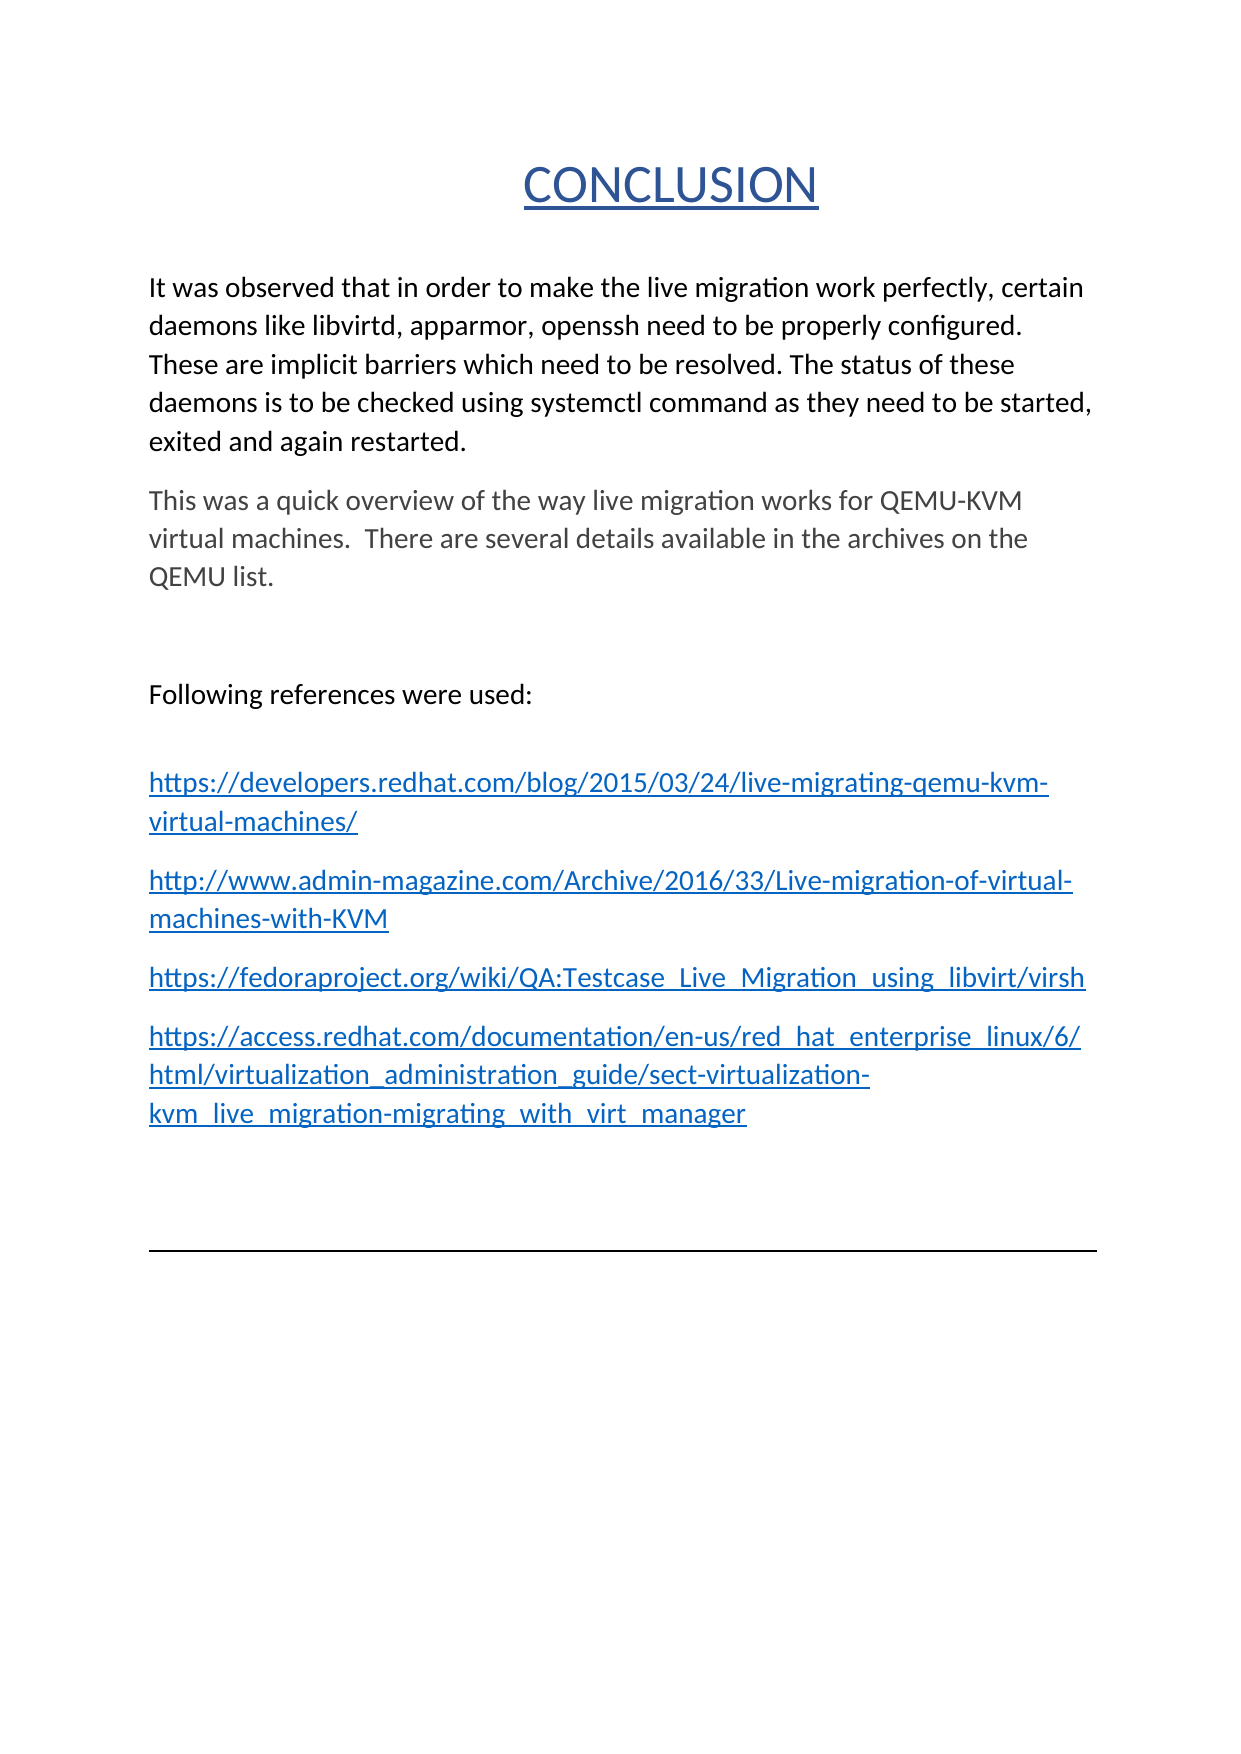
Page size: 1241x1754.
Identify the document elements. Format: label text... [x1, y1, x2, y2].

text It was observed that in order to make the live migration work perfectly, certain daemons like libvirtd, apparmor, openssh need to be properly configured. These are implicit barriers which need to be resolved. The status of these daemons is to be checked using systemctl command as they need to be started, exited and again restarted. [148, 269, 1097, 458]
text Following references were used: [148, 676, 1097, 742]
text http://www.admin-magazine.com/Archive/2016/33/Live-migration-of-virtual-machines-with-KVM [148, 862, 1097, 936]
text https://access.redhat.com/documentation/en-us/red_hat_enterprise_linux/6/html/virtualization_administration_guide/sect-virtualization-kvm_live_migration-migrating_with_virt_manager [148, 1018, 1097, 1131]
text https://fedoraproject.org/wiki/QA:Testcase_Live_Migration_using_libvirt/virsh [148, 959, 1097, 995]
text CONCLUSION [148, 150, 1097, 246]
text https://developers.redhat.com/blog/2015/03/24/live-migrating-qemu-kvm-virtual-machines/ [148, 764, 1097, 839]
text This was a quick overview of the way live migration works for QEMU-KVM virtual machines. There are several details available in the archives on the QEMU list. [148, 482, 1097, 594]
